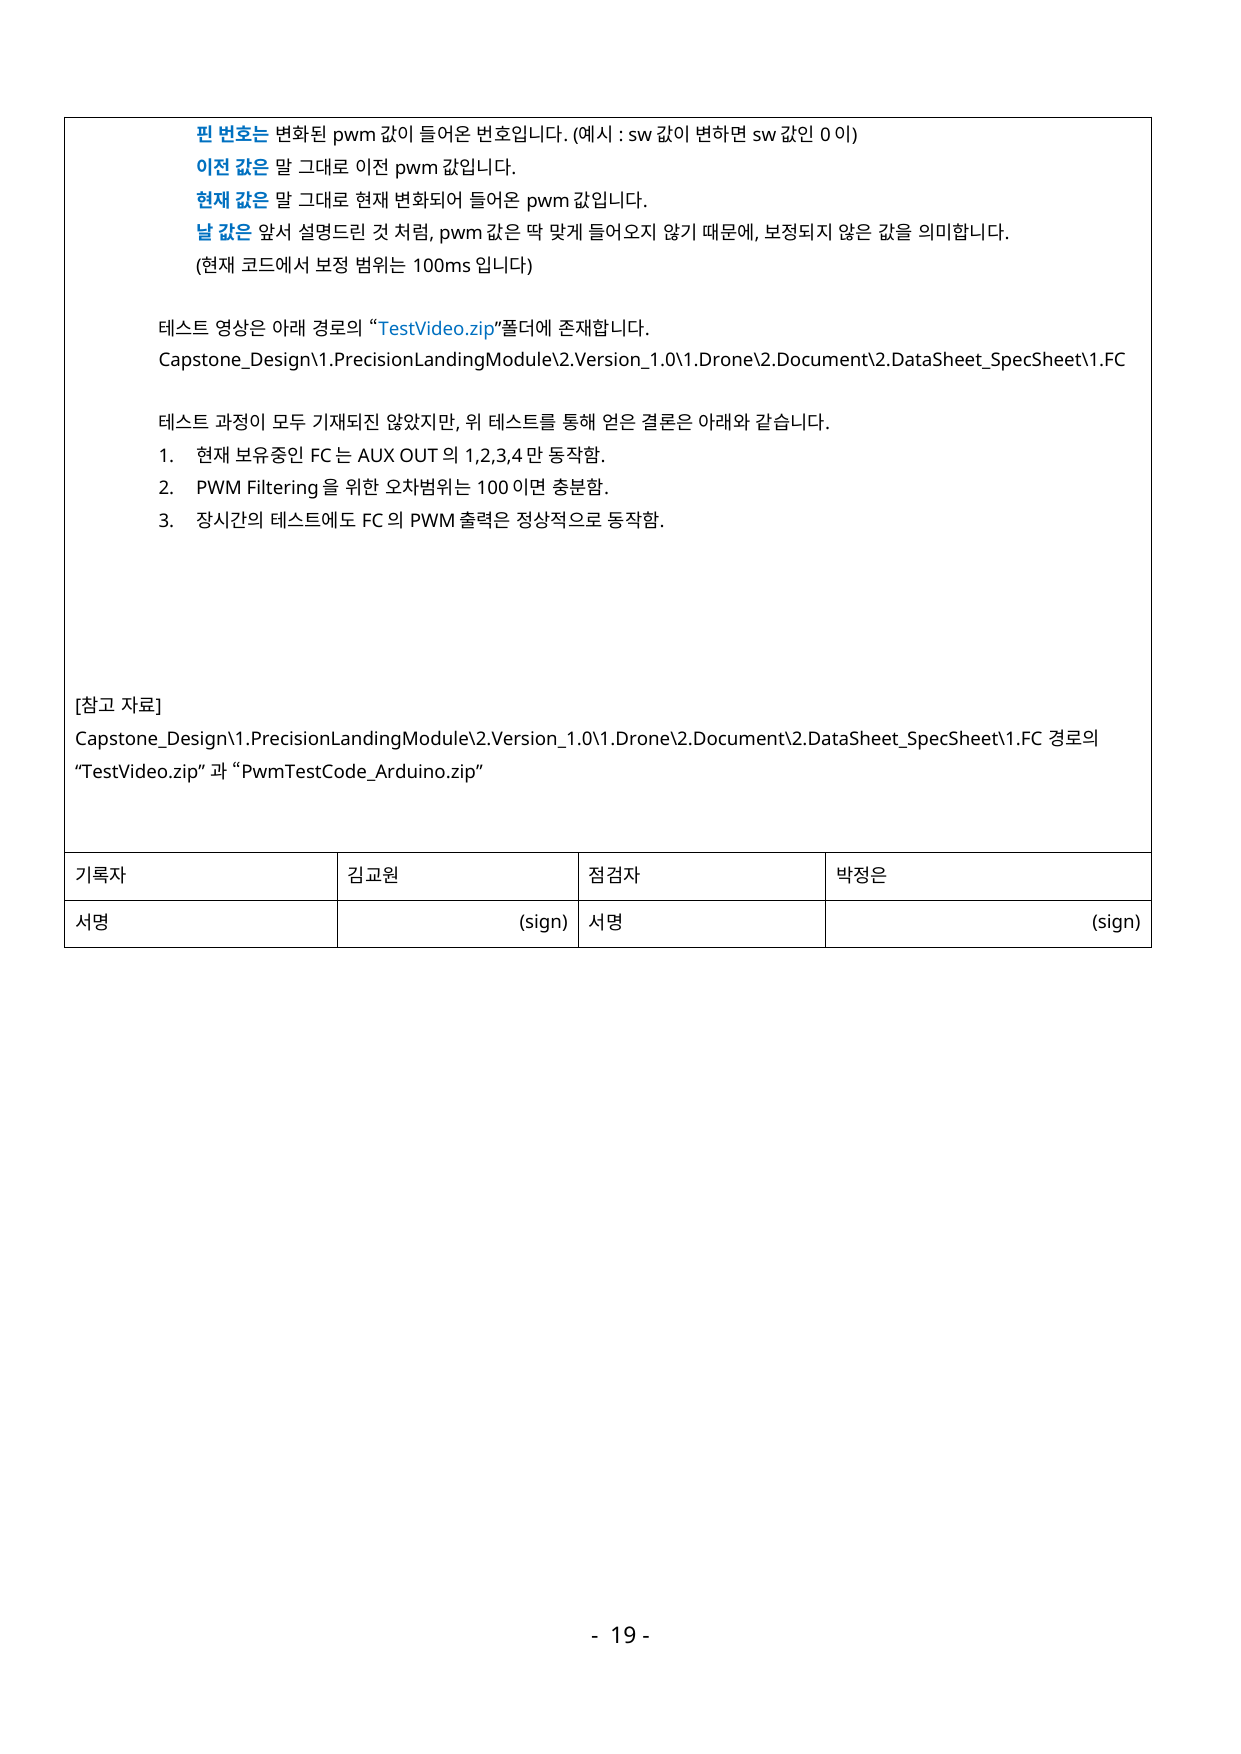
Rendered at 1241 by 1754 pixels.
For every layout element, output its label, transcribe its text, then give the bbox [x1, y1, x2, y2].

table_cell 서명 [579, 901, 825, 947]
table_cell 김교원 [338, 853, 578, 900]
table_cell (sign) [338, 901, 578, 947]
table_cell 서명 [65, 901, 337, 947]
table_cell (sign) [826, 901, 1151, 947]
table_cell 기록자 [65, 853, 337, 900]
table_cell 점검자 [579, 853, 825, 900]
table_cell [65, 118, 1151, 852]
table_cell 박정은 [826, 853, 1151, 900]
